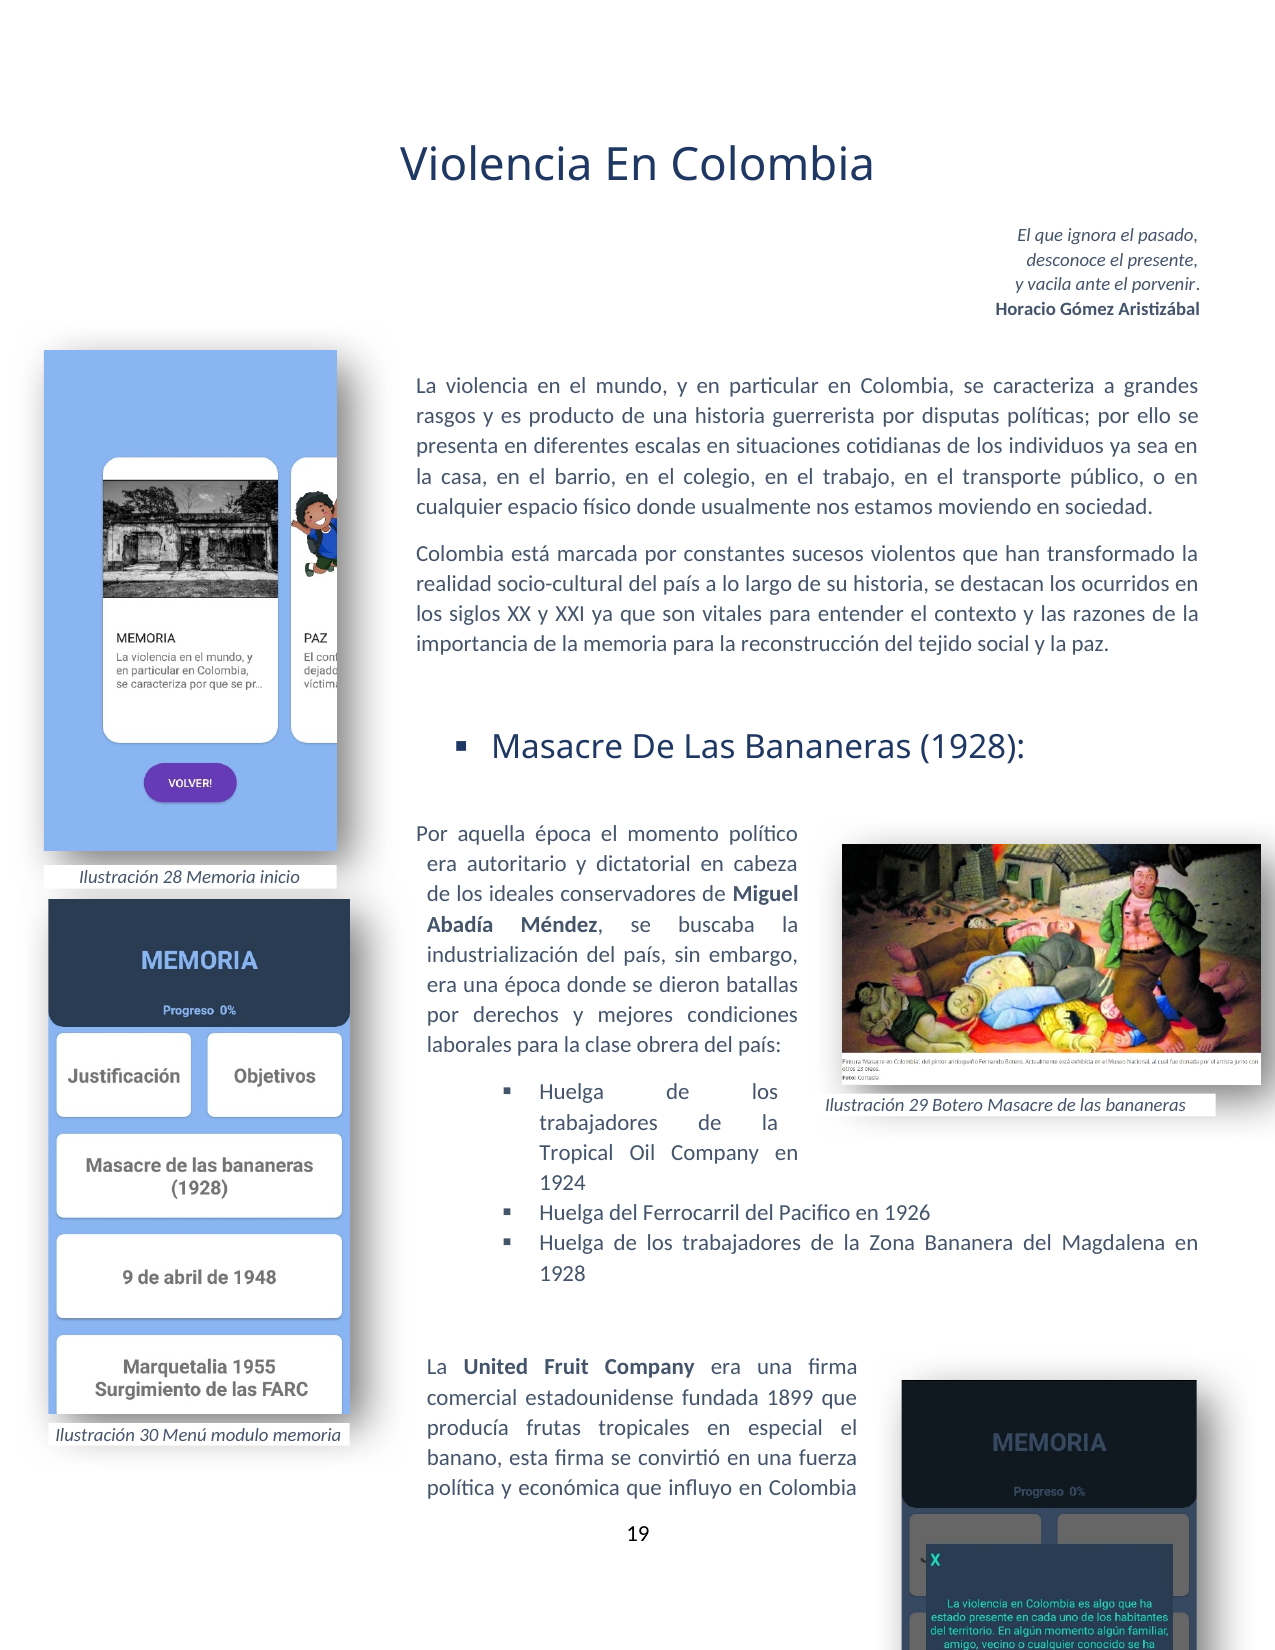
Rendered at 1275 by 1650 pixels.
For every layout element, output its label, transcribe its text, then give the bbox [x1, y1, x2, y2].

picture [842, 844, 1261, 1085]
list Huelga de los trabajadores de la Zona Bananera del Magdalena en 1928 [398, 1228, 1200, 1287]
text La violencia en el mundo, y en particular en Colombia, se caracteriza a grandes rasgos y es producto de una historia guerrerista por disputas políticas; por ello se presenta en diferentes escalas en situaciones cotidianas de los individuos ya sea en la casa, en el barrio, en el colegio, en el trabajo, en el transporte público, o en cualquier espacio físico donde usualmente nos estamos moviendo en sociedad. [380, 371, 1200, 520]
picture [43, 350, 337, 851]
text Por aquella época el momento político era autoritario y dictatorial en cabeza de los ideales conservadores de Miguel Abadía Méndez, se buscaba la industrialización del país, sin embargo, era una época donde se dieron batallas por derechos y mejores condiciones laborales para la clase obrera del país: [375, 819, 1200, 1058]
text Colombia está marcada por constantes sucesos violentos que han transformado la realidad socio-cultural del país a lo largo de su historia, se destacan los ocurridos en los siglos XX y XXI ya que son vitales para entender el contexto y las razones de la importancia de la memoria para la reconstrucción del tejido social y la paz. [385, 539, 1200, 657]
picture [48, 899, 350, 1414]
text desconoce el presente, [975, 248, 1200, 271]
subtitle Violencia En Colombia [75, 131, 1200, 193]
text Horacio Gómez Aristizábal [75, 297, 1200, 320]
text El que ignora el pasado, [975, 223, 1200, 246]
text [75, 1352, 1200, 1501]
subtitle Masacre De Las Bananeras (1928): [385, 723, 1200, 769]
picture [901, 1380, 1197, 1650]
text y vacila ante el porvenir. [975, 272, 1200, 295]
list Huelga de los trabajadores de la Tropical Oil Company en 1924 [398, 1077, 1200, 1196]
list Huelga del Ferrocarril del Pacifico en 1926 [398, 1198, 1200, 1226]
